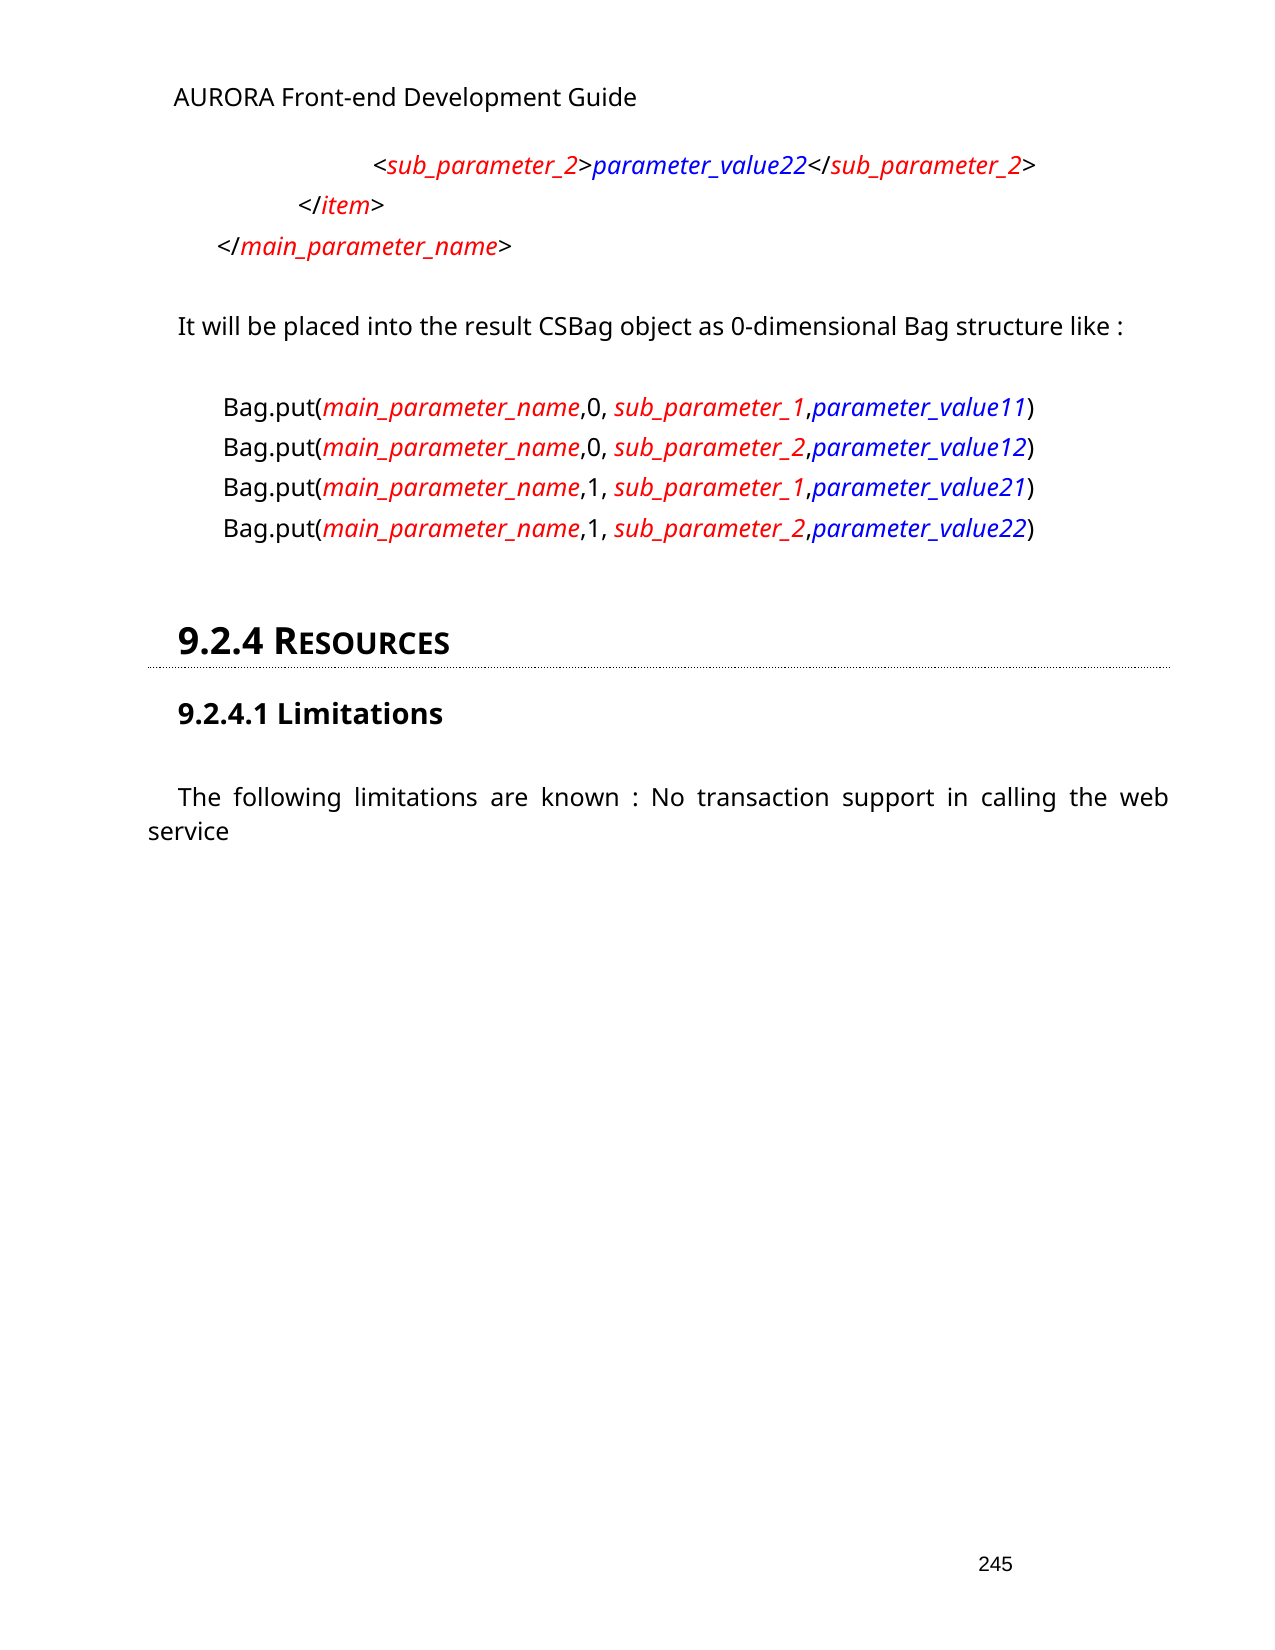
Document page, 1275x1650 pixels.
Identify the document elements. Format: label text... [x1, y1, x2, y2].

text <sub_parameter_2>parameter_value22</sub_parameter_2> [298, 148, 1170, 182]
subtitle 9.2.4.1 Limitations [148, 693, 1170, 733]
text Bag.put(main_parameter_name,1, sub_parameter_2,parameter_value22) [148, 510, 1170, 544]
text </main_parameter_name> [148, 228, 1170, 262]
text Bag.put(main_parameter_name,0, sub_parameter_2,parameter_value12) [148, 430, 1170, 464]
subtitle 9.2.4 Resources [148, 614, 1170, 668]
text Bag.put(main_parameter_name,0, sub_parameter_1,parameter_value11) [148, 389, 1170, 423]
text It will be placed into the result CSBag object as 0-dimensional Bag structure like : [148, 309, 1170, 343]
text </item> [223, 188, 1170, 222]
text The following limitations are known : No transaction support in calling the web service [148, 780, 1170, 848]
text Bag.put(main_parameter_name,1, sub_parameter_1,parameter_value21) [148, 470, 1170, 504]
